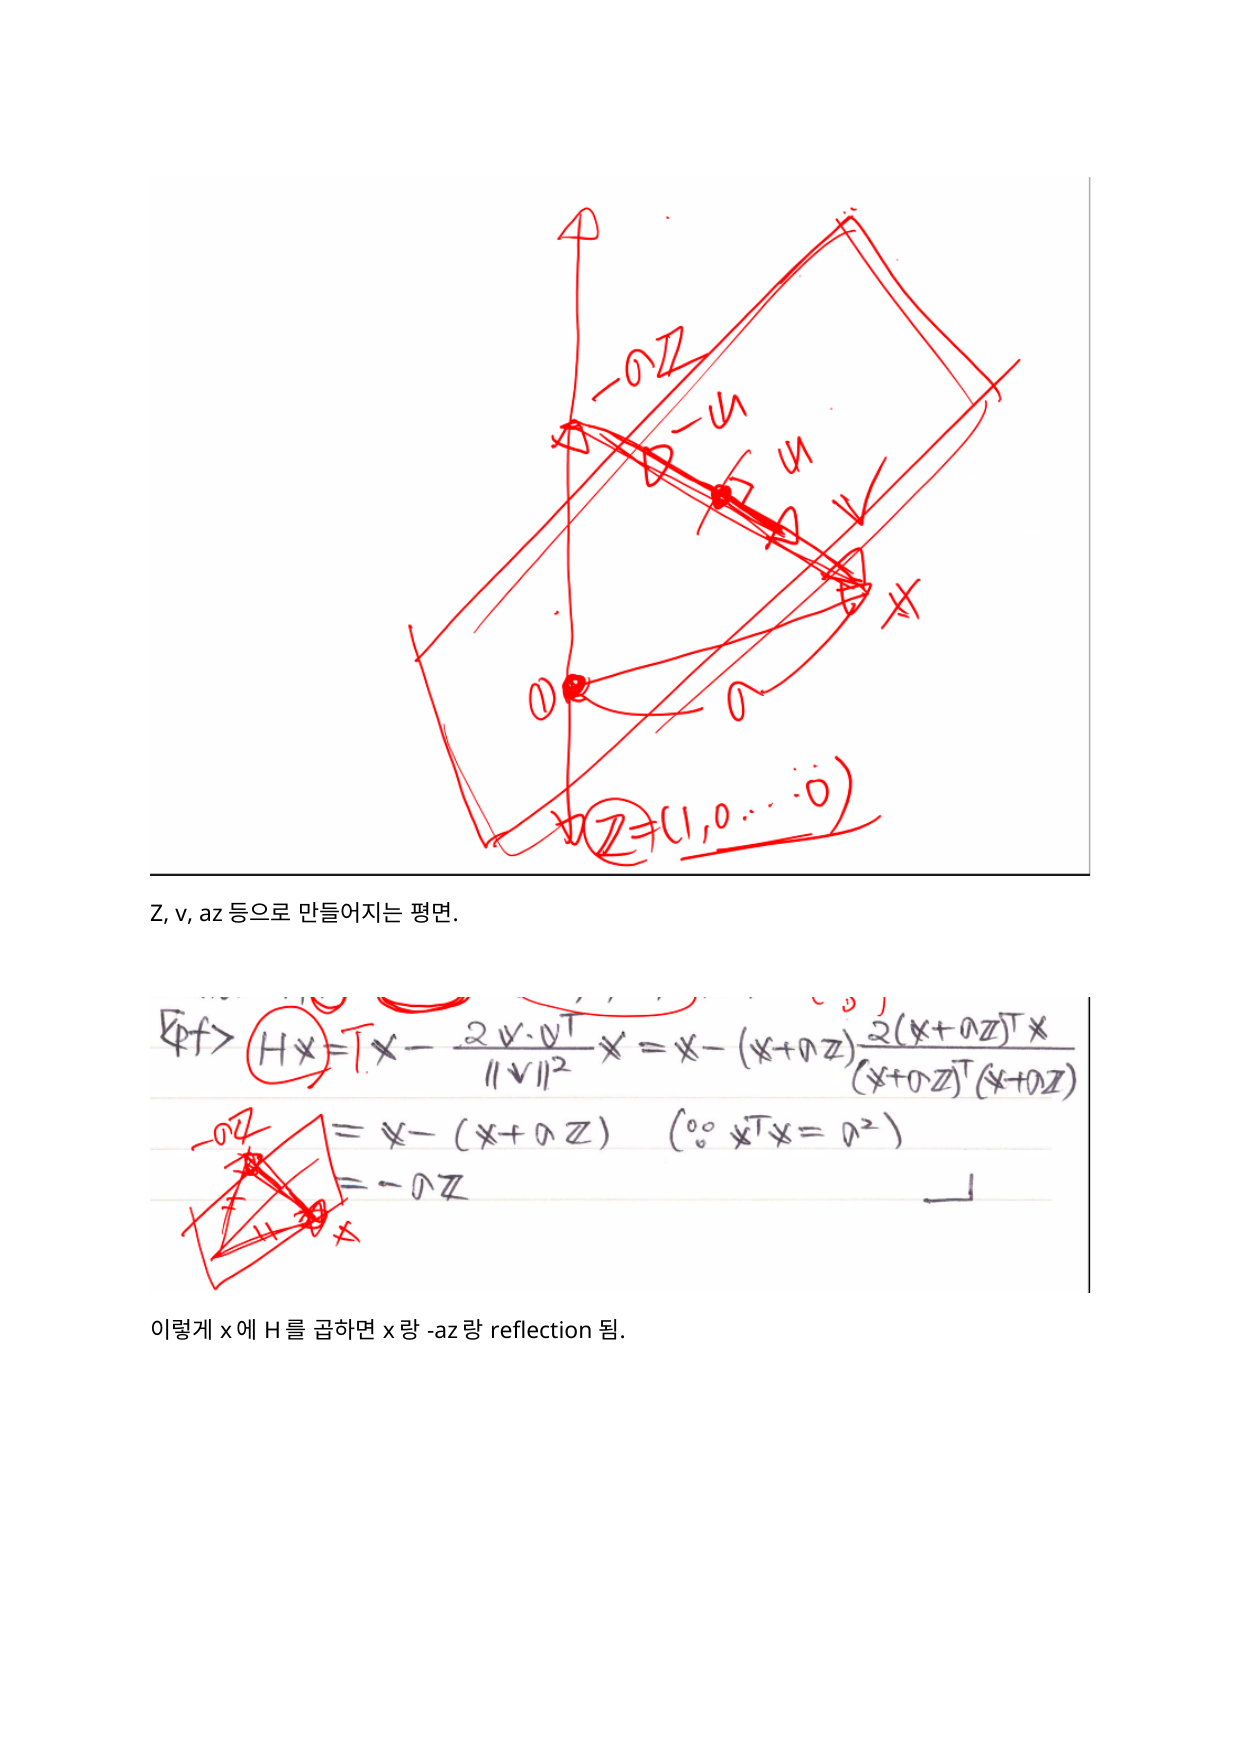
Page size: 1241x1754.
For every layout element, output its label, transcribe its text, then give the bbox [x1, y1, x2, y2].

text Z, v, az 등으로 만들어지는 평면. [150, 894, 1090, 928]
picture [150, 997, 1091, 1293]
picture [150, 177, 1091, 876]
text 이렇게 x에 H를 곱하면 x랑 -az랑 reflection 됨. [150, 1312, 1090, 1345]
